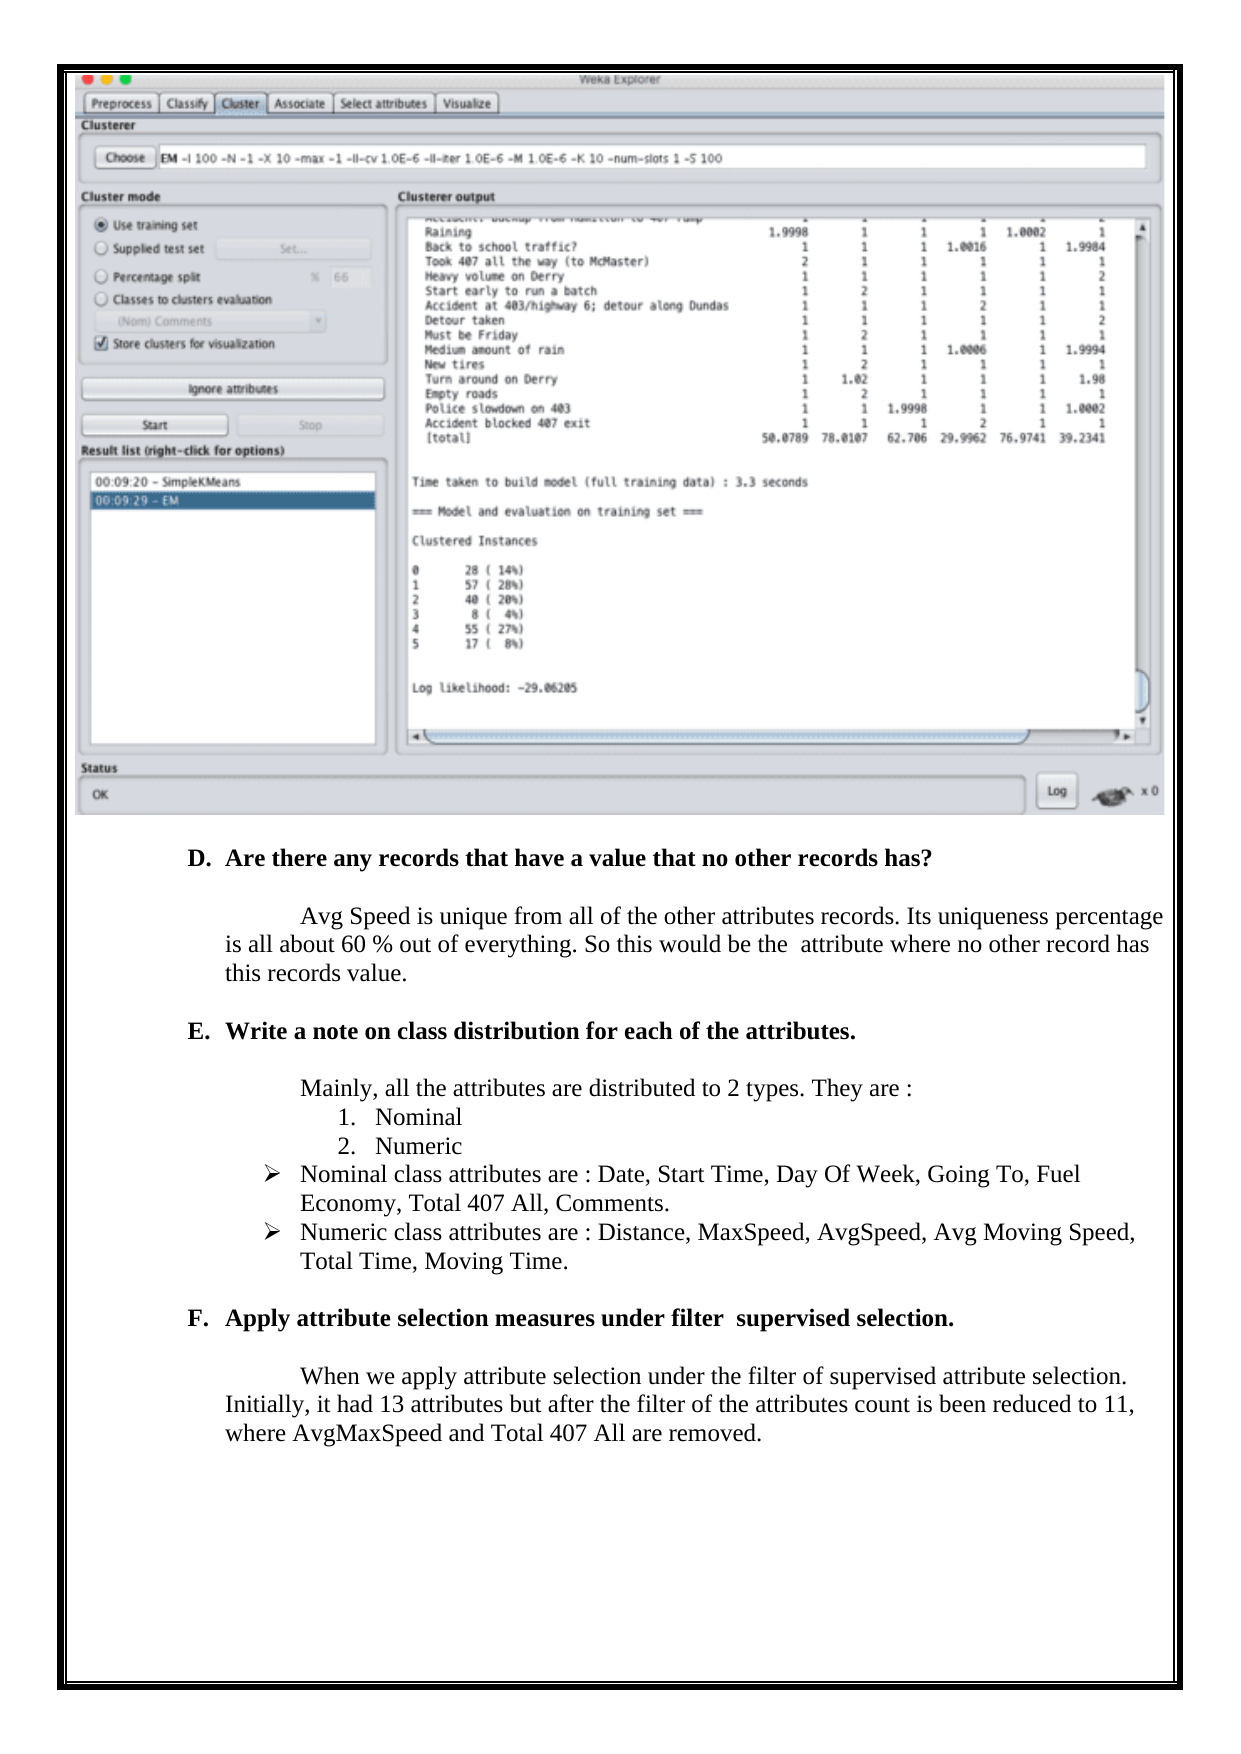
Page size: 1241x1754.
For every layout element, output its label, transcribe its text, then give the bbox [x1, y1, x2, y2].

picture [75, 75, 1165, 815]
list Nominal [337, 1102, 1165, 1131]
text When we apply attribute selection under the filter of supervised attribute selection. Initially, it had 13 attributes but after the filter of the attributes count is been reduced to 11, where AvgMaxSpeed and Total 407 All are removed. [225, 1361, 1165, 1447]
list Numeric class attributes are : Distance, MaxSpeed, AvgSpeed, Avg Moving Speed, Total Time, Moving Time. [262, 1217, 1165, 1274]
list Avg Speed is unique from all of the other attributes records. Its uniqueness percentage is all about 60 % out of everything. So this would be the attribute where no other record has this records value. [225, 901, 1165, 987]
list Numeric [337, 1131, 1165, 1159]
list Write a note on class distribution for each of the attributes. [187, 1016, 1165, 1044]
list Nominal class attributes are : Date, Start Time, Day Of Week, Going To, Fuel Economy, Total 407 All, Comments. [262, 1159, 1165, 1217]
text Mainly, all the attributes are distributed to 2 types. They are : [225, 1073, 1165, 1102]
list Are there any records that have a value that no other records has? [187, 843, 1165, 872]
list Apply attribute selection measures under filter supervised selection. [187, 1303, 1165, 1332]
